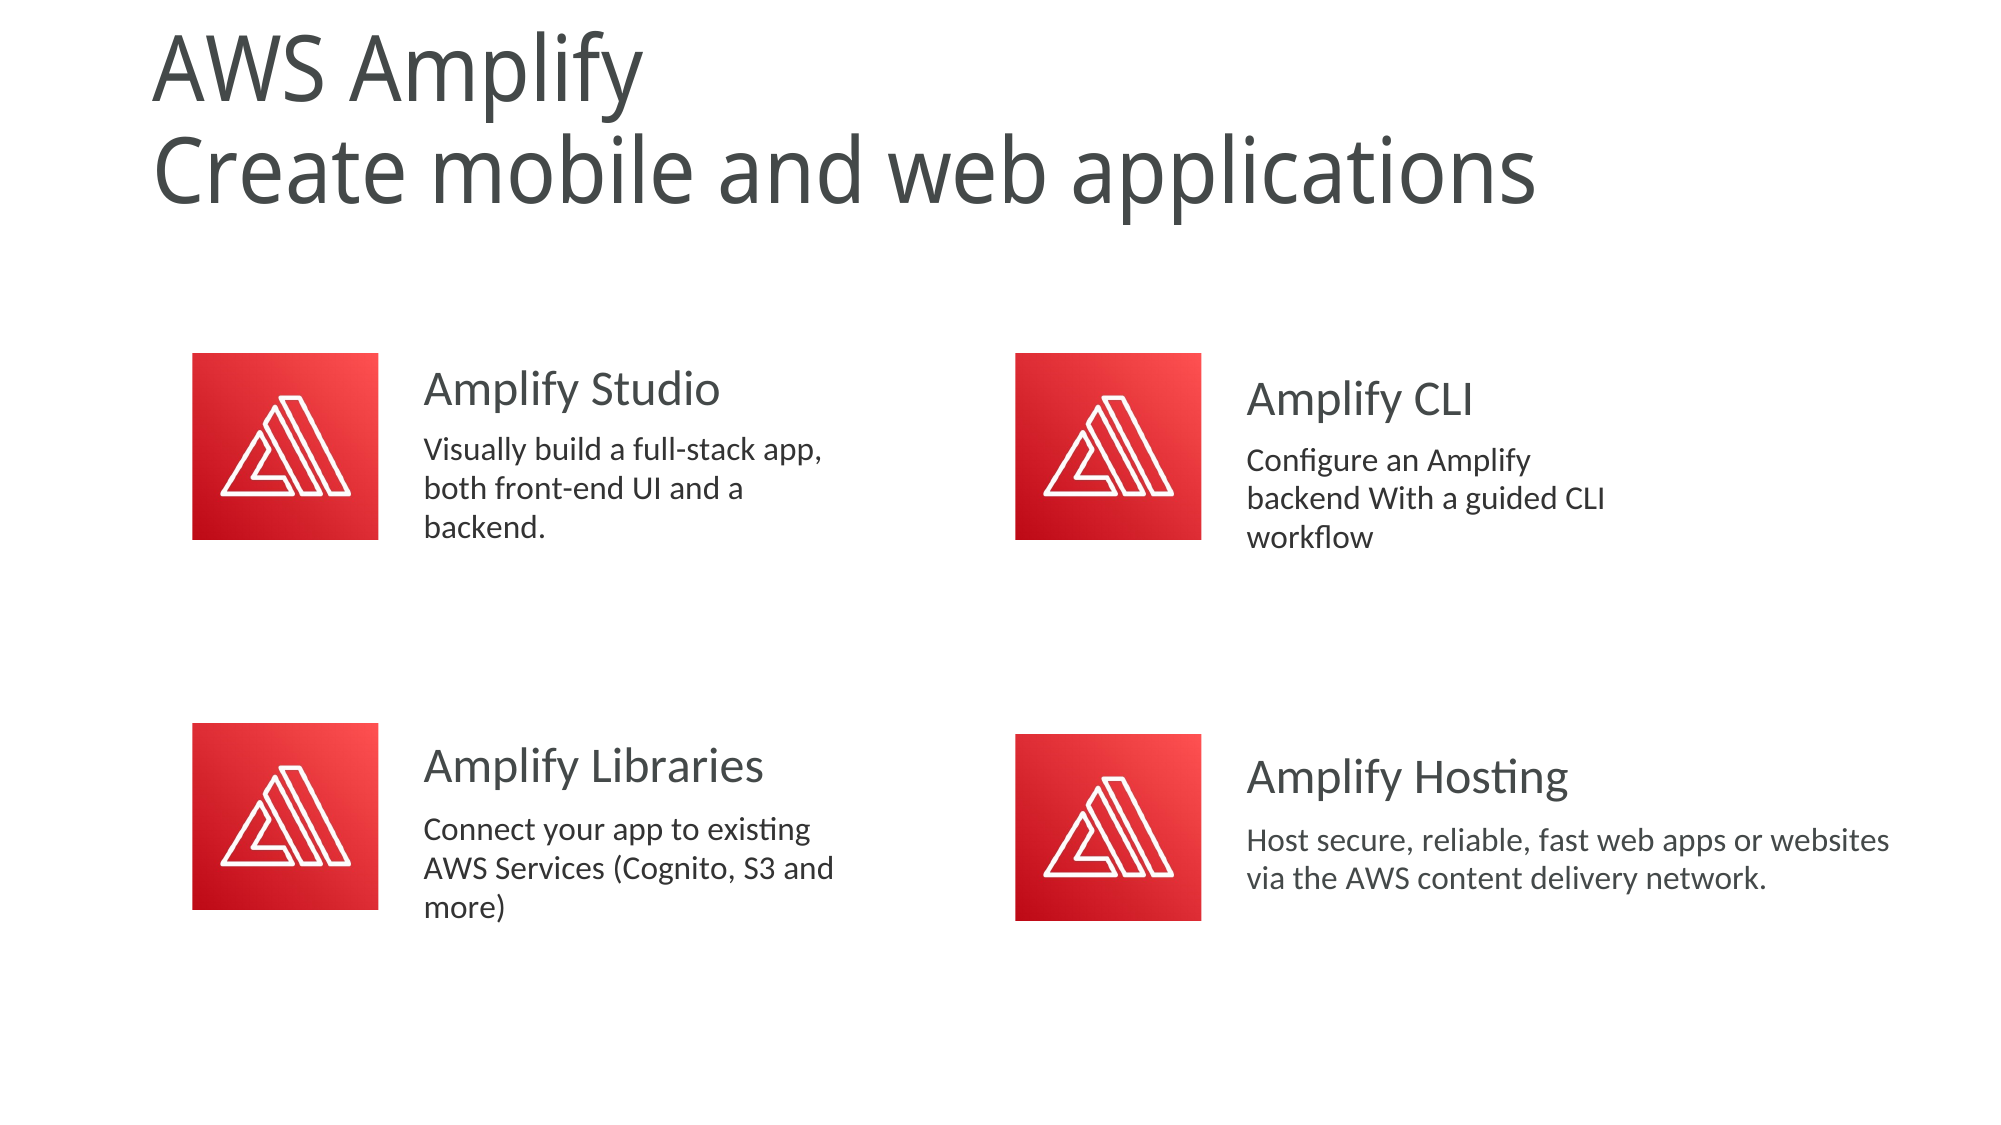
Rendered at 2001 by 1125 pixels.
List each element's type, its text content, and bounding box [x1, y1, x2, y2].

picture [192, 723, 379, 910]
text Configure an Amplify backend With a guided CLI workflow [1246, 440, 1652, 557]
picture [1015, 734, 1202, 921]
subtitle AWS Amplify [152, 20, 1927, 122]
text Amplify Studio [423, 357, 879, 418]
text Create mobile and web applications [152, 122, 1927, 224]
text Visually build a full-stack app, both front-end UI and a backend. [423, 429, 871, 547]
text Amplify CLI [1246, 367, 1927, 428]
picture [1015, 353, 1202, 540]
text Amplify Hosting [1246, 744, 1927, 806]
text Host secure, reliable, fast web apps or websites via the AWS content delivery network. [1246, 820, 1922, 898]
text Amplify Libraries [423, 734, 879, 795]
picture [192, 353, 379, 540]
text Connect your app to existing AWS Services (Cognito, S3 and more) [423, 809, 880, 927]
